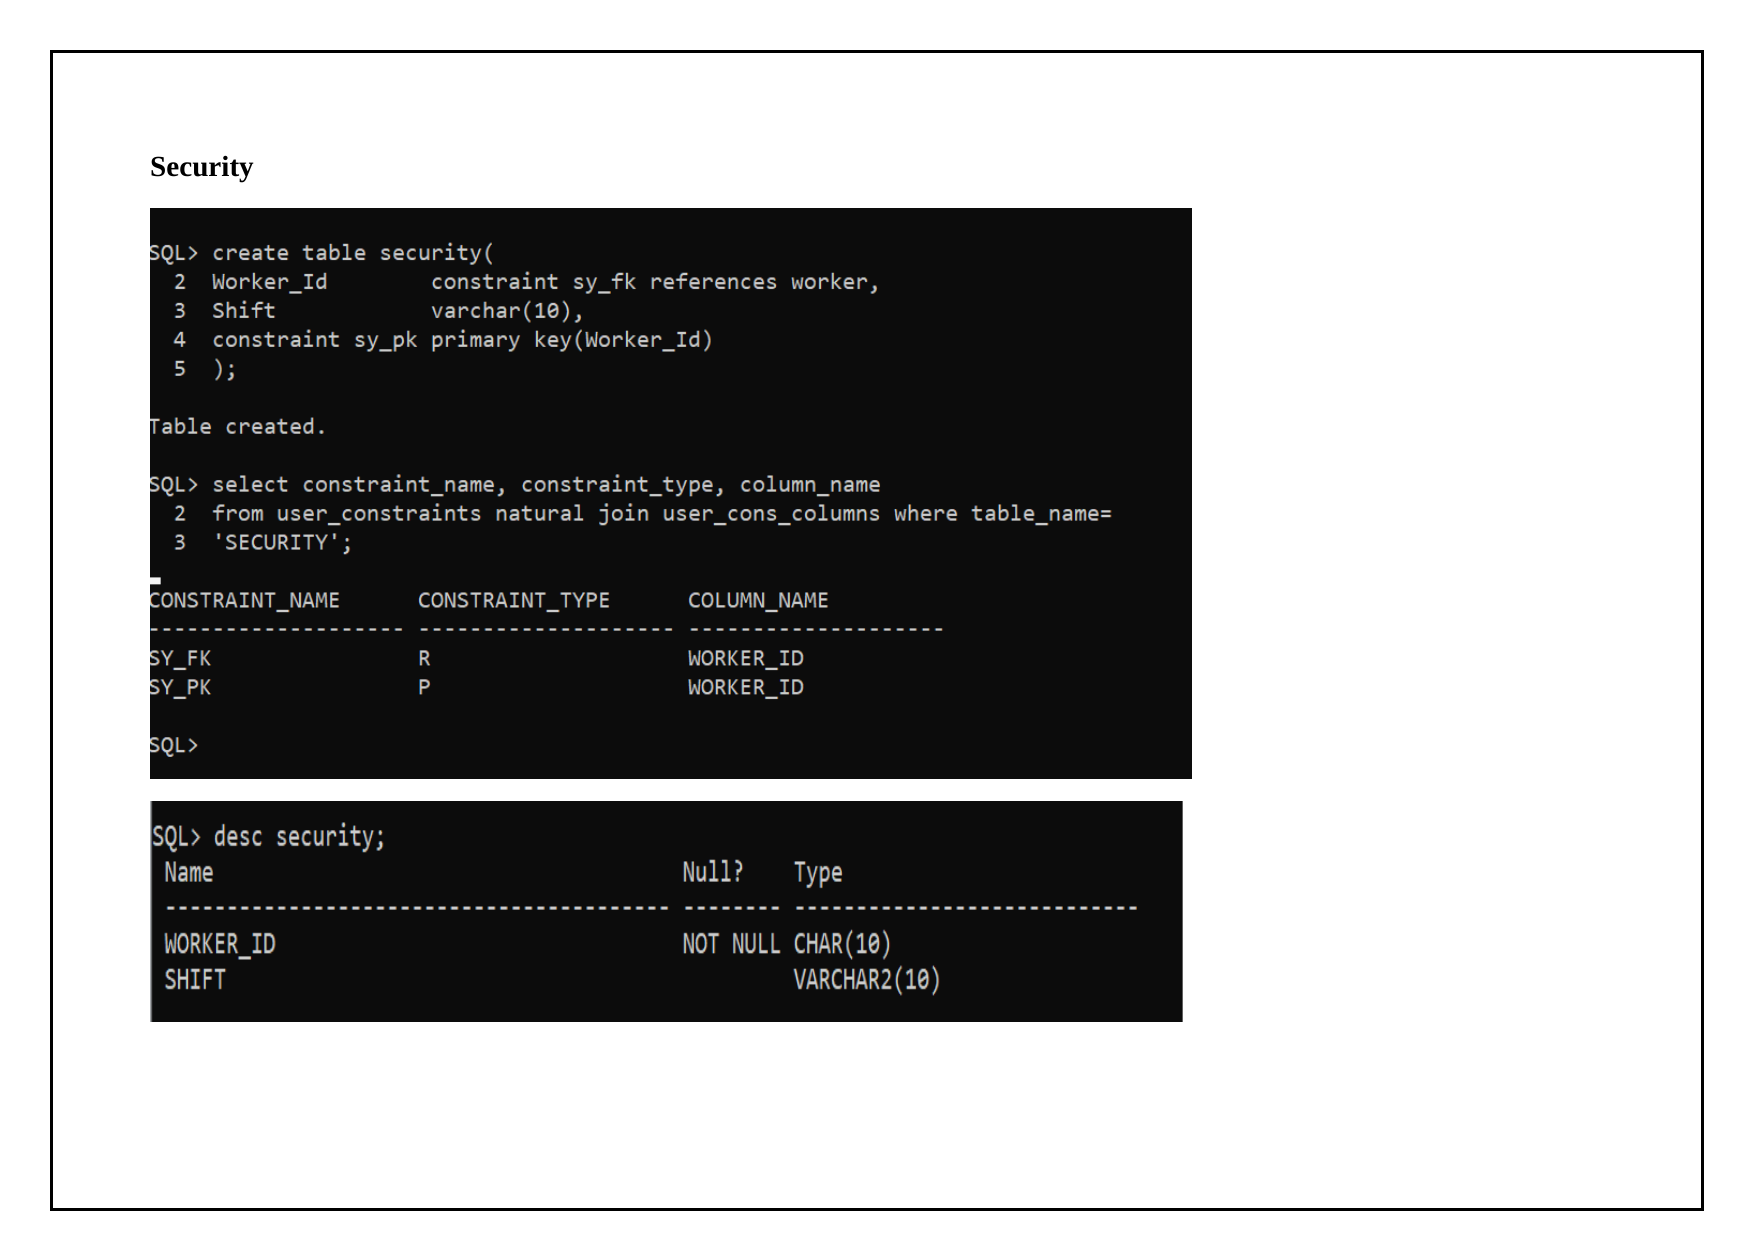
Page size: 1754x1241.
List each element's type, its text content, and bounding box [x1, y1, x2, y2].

text Security [150, 149, 1652, 183]
picture [150, 801, 1183, 1022]
picture [150, 208, 1192, 779]
